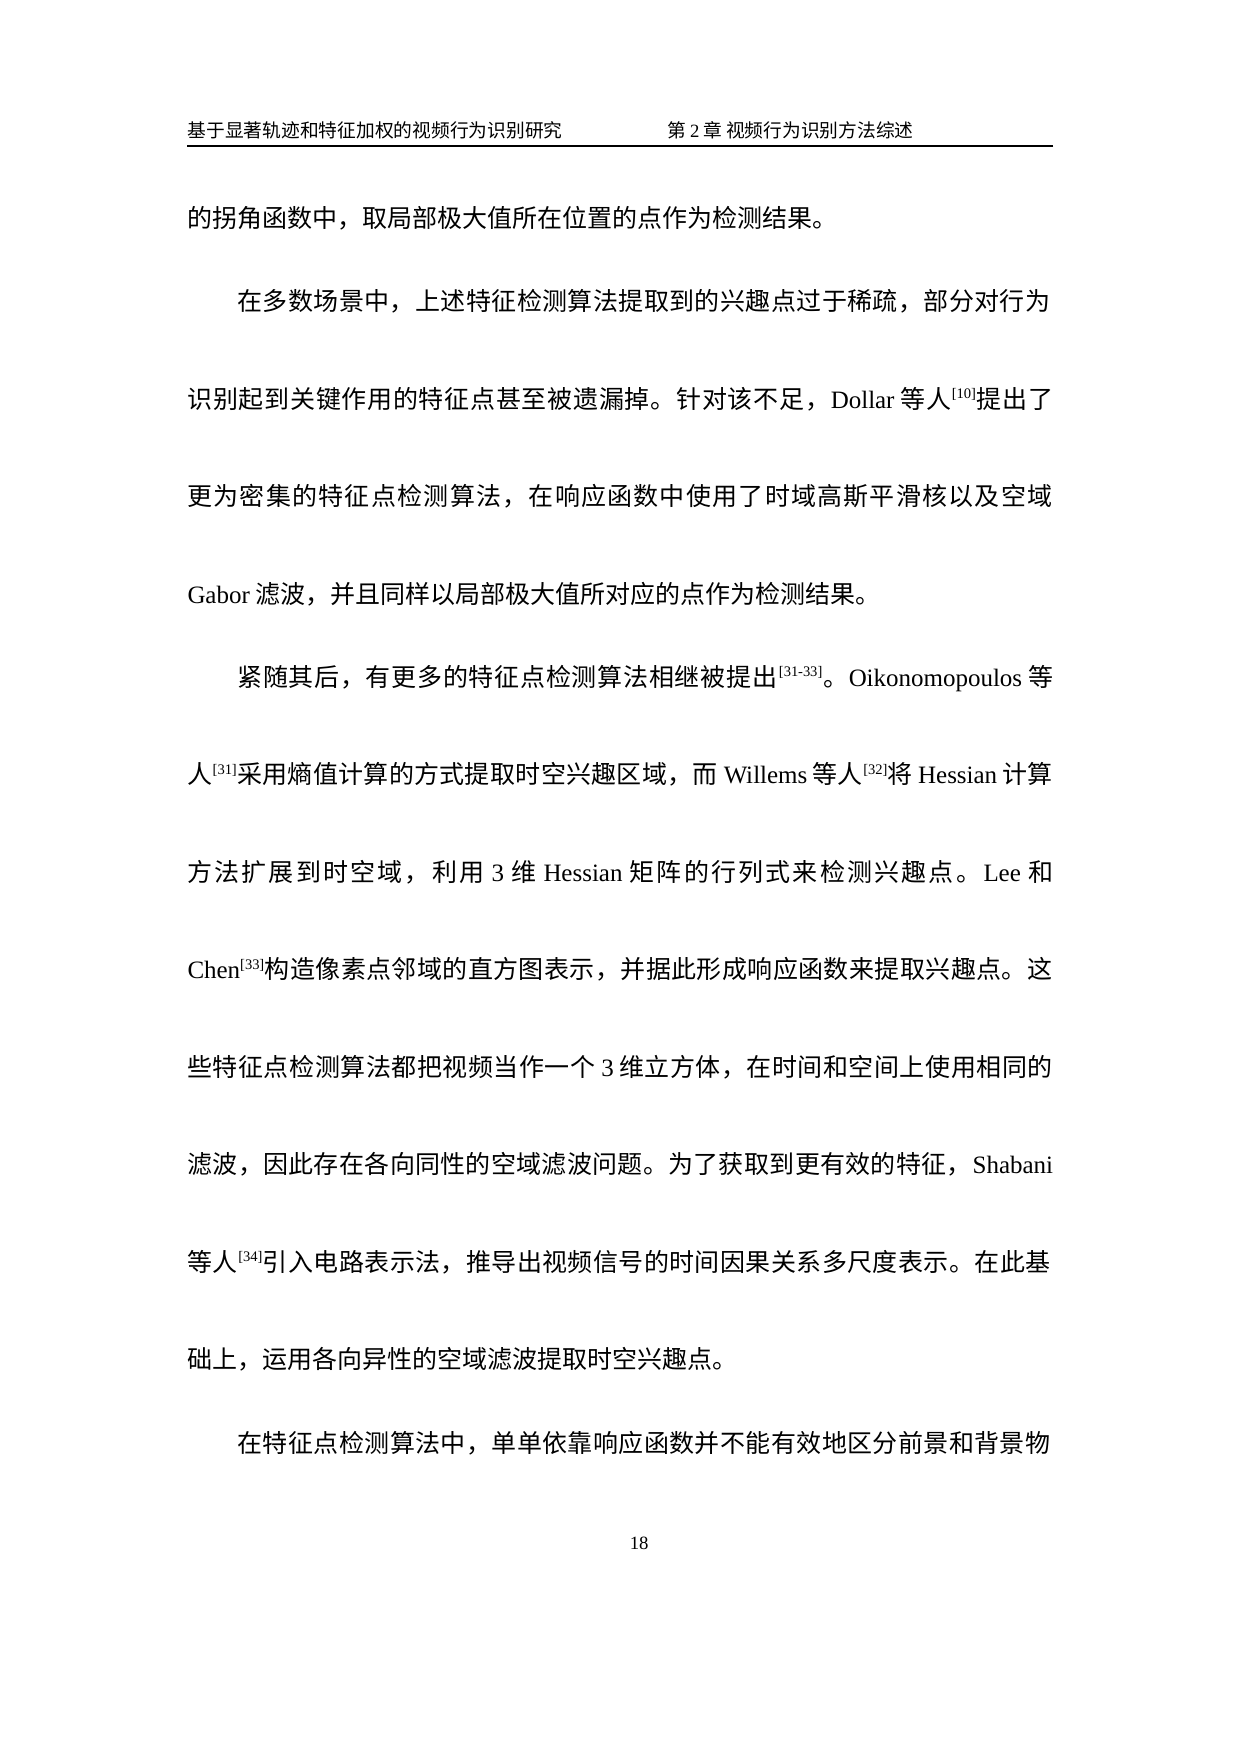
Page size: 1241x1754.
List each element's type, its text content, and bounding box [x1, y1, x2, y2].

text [187, 1409, 1053, 1474]
text 紧随其后，有更多的特征点检测算法相继被提出[31-33]。Oikonomopoulos等人[31]采用熵值计算的方式提取时空兴趣区域，而Willems等人[32]将Hessian计算方法扩展到时空域，利用3维Hessian矩阵的行列式来检测兴趣点。Lee和Chen[33]构造像素点邻域的直方图表示，并据此形成响应函数来提取兴趣点。这些特征点检测算法都把视频当作一个3维立方体，在时间和空间上使用相同的滤波，因此存在各向同性的空域滤波问题。为了获取到更有效的特征，Shabani等人[34]引入电路表示法，推导出视频信号的时间因果关系多尺度表示。在此基础上，运用各向异性的空域滤波提取时空兴趣点。 [187, 643, 1053, 1391]
text 在多数场景中，上述特征检测算法提取到的兴趣点过于稀疏，部分对行为识别起到关键作用的特征点甚至被遗漏掉。针对该不足，Dollar等人[10]提出了更为密集的特征点检测算法，在响应函数中使用了时域高斯平滑核以及空域Gabor滤波，并且同样以局部极大值所对应的点作为检测结果。 [187, 267, 1053, 625]
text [187, 184, 1053, 249]
